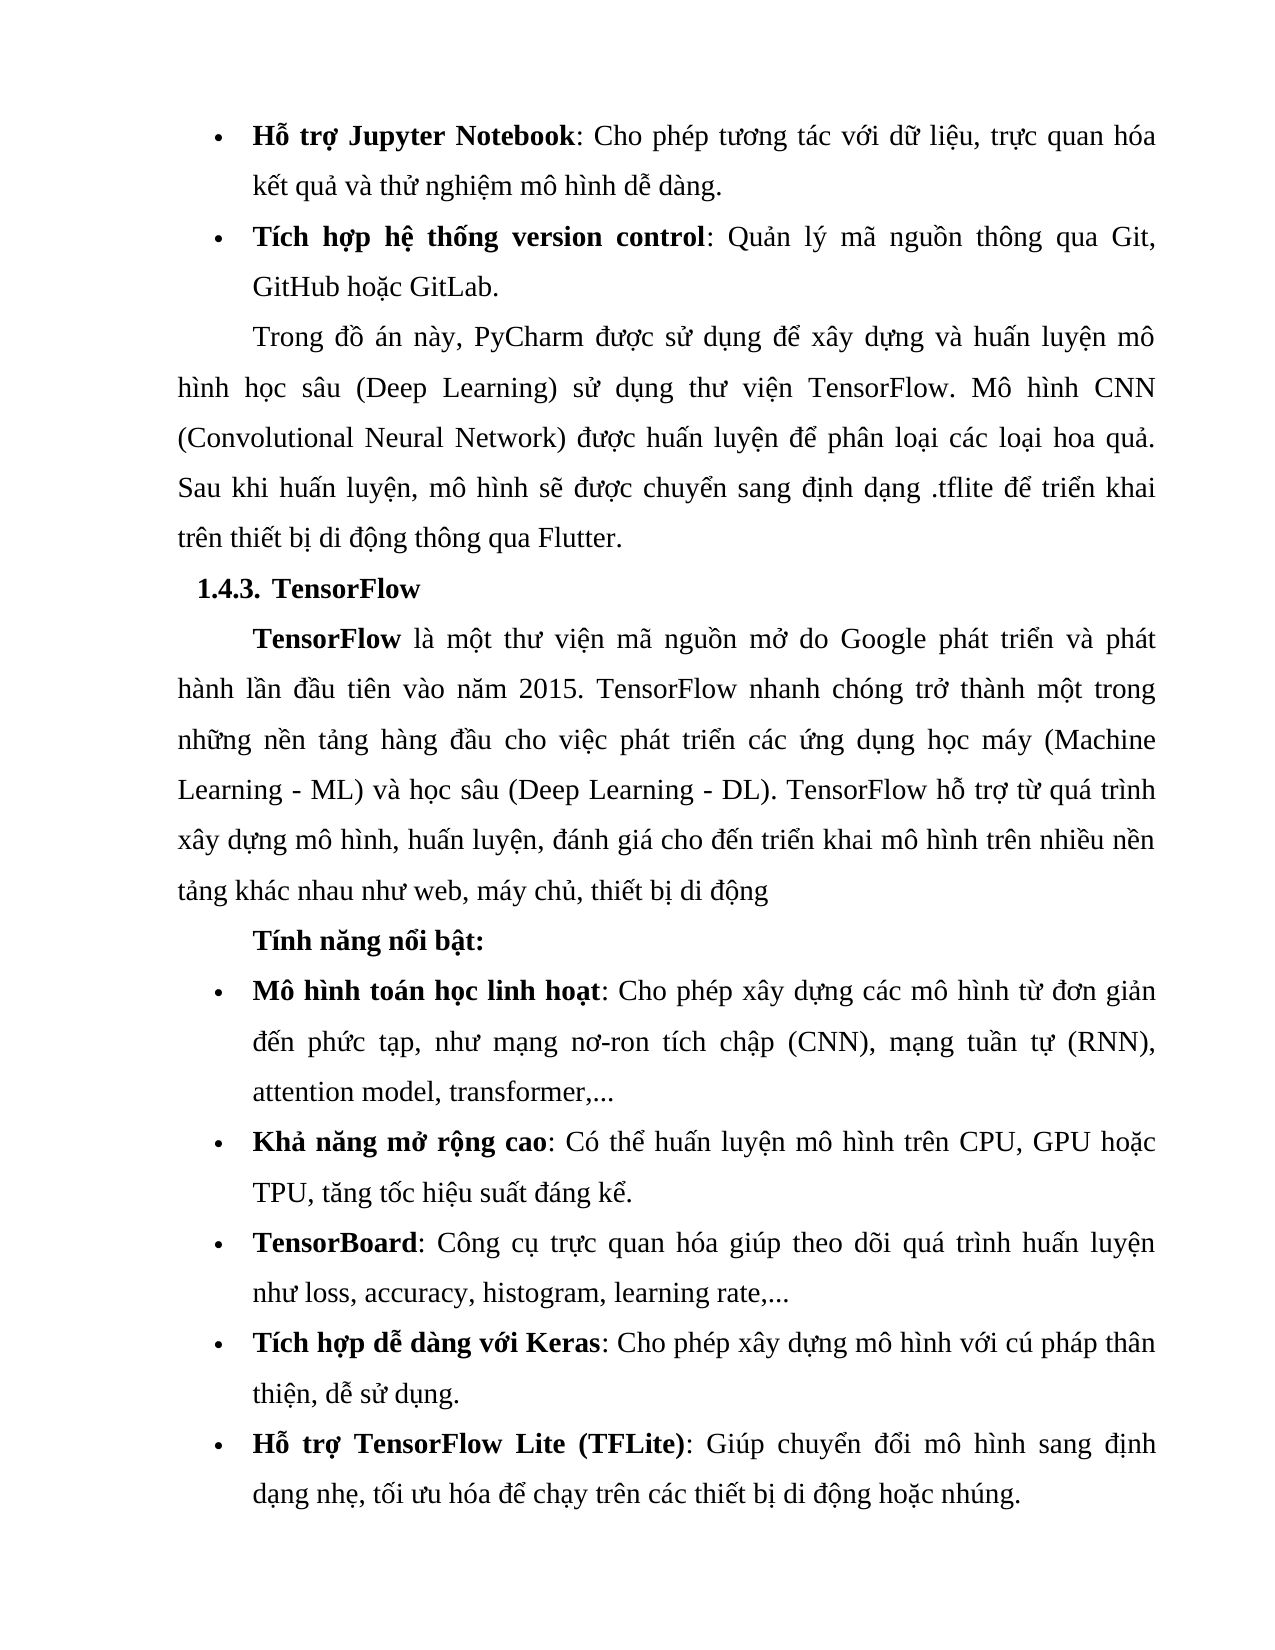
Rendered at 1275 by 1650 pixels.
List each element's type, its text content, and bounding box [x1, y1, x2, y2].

list Hỗ trợ TensorFlow Lite (TFLite): Giúp chuyển đổi mô hình sang định dạng nhẹ, tối ưu hóa để chạy trên các thiết bị di động hoặc nhúng. [215, 1426, 1157, 1510]
subtitle TensorFlow [197, 571, 1157, 604]
list Khả năng mở rộng cao: Có thể huấn luyện mô hình trên CPU, GPU hoặc TPU, tăng tốc hiệu suất đáng kể. [215, 1124, 1157, 1208]
text Tính năng nổi bật: [177, 923, 1157, 957]
text Trong đồ án này, PyCharm được sử dụng để xây dựng và huấn luyện mô hình học sâu (Deep Learning) sử dụng thư viện TensorFlow. Mô hình CNN (Convolutional Neural Network) được huấn luyện để phân loại các loại hoa quả. Sau khi huấn luyện, mô hình sẽ được chuyển sang định dạng .tflite để triển khai trên thiết bị di động thông qua Flutter. [177, 319, 1157, 554]
list Tích hợp dễ dàng với Keras: Cho phép xây dựng mô hình với cú pháp thân thiện, dễ sử dụng. [215, 1326, 1157, 1409]
list Hỗ trợ Jupyter Notebook: Cho phép tương tác với dữ liệu, trực quan hóa kết quả và thử nghiệm mô hình dễ dàng. [215, 118, 1157, 202]
list Tích hợp hệ thống version control: Quản lý mã nguồn thông qua Git, GitHub hoặc GitLab. [215, 219, 1157, 303]
list TensorBoard: Công cụ trực quan hóa giúp theo dõi quá trình huấn luyện như loss, accuracy, histogram, learning rate,... [215, 1225, 1157, 1309]
list Mô hình toán học linh hoạt: Cho phép xây dựng các mô hình từ đơn giản đến phức tạp, như mạng nơ-ron tích chập (CNN), mạng tuần tự (RNN), attention model, transformer,... [215, 973, 1157, 1108]
text TensorFlow là một thư viện mã nguồn mở do Google phát triển và phát hành lần đầu tiên vào năm 2015. TensorFlow nhanh chóng trở thành một trong những nền tảng hàng đầu cho việc phát triển các ứng dụng học máy (Machine Learning - ML) và học sâu (Deep Learning - DL). TensorFlow hỗ trợ từ quá trình xây dựng mô hình, huấn luyện, đánh giá cho đến triển khai mô hình trên nhiều nền tảng khác nhau như web, máy chủ, thiết bị di động [177, 621, 1157, 906]
